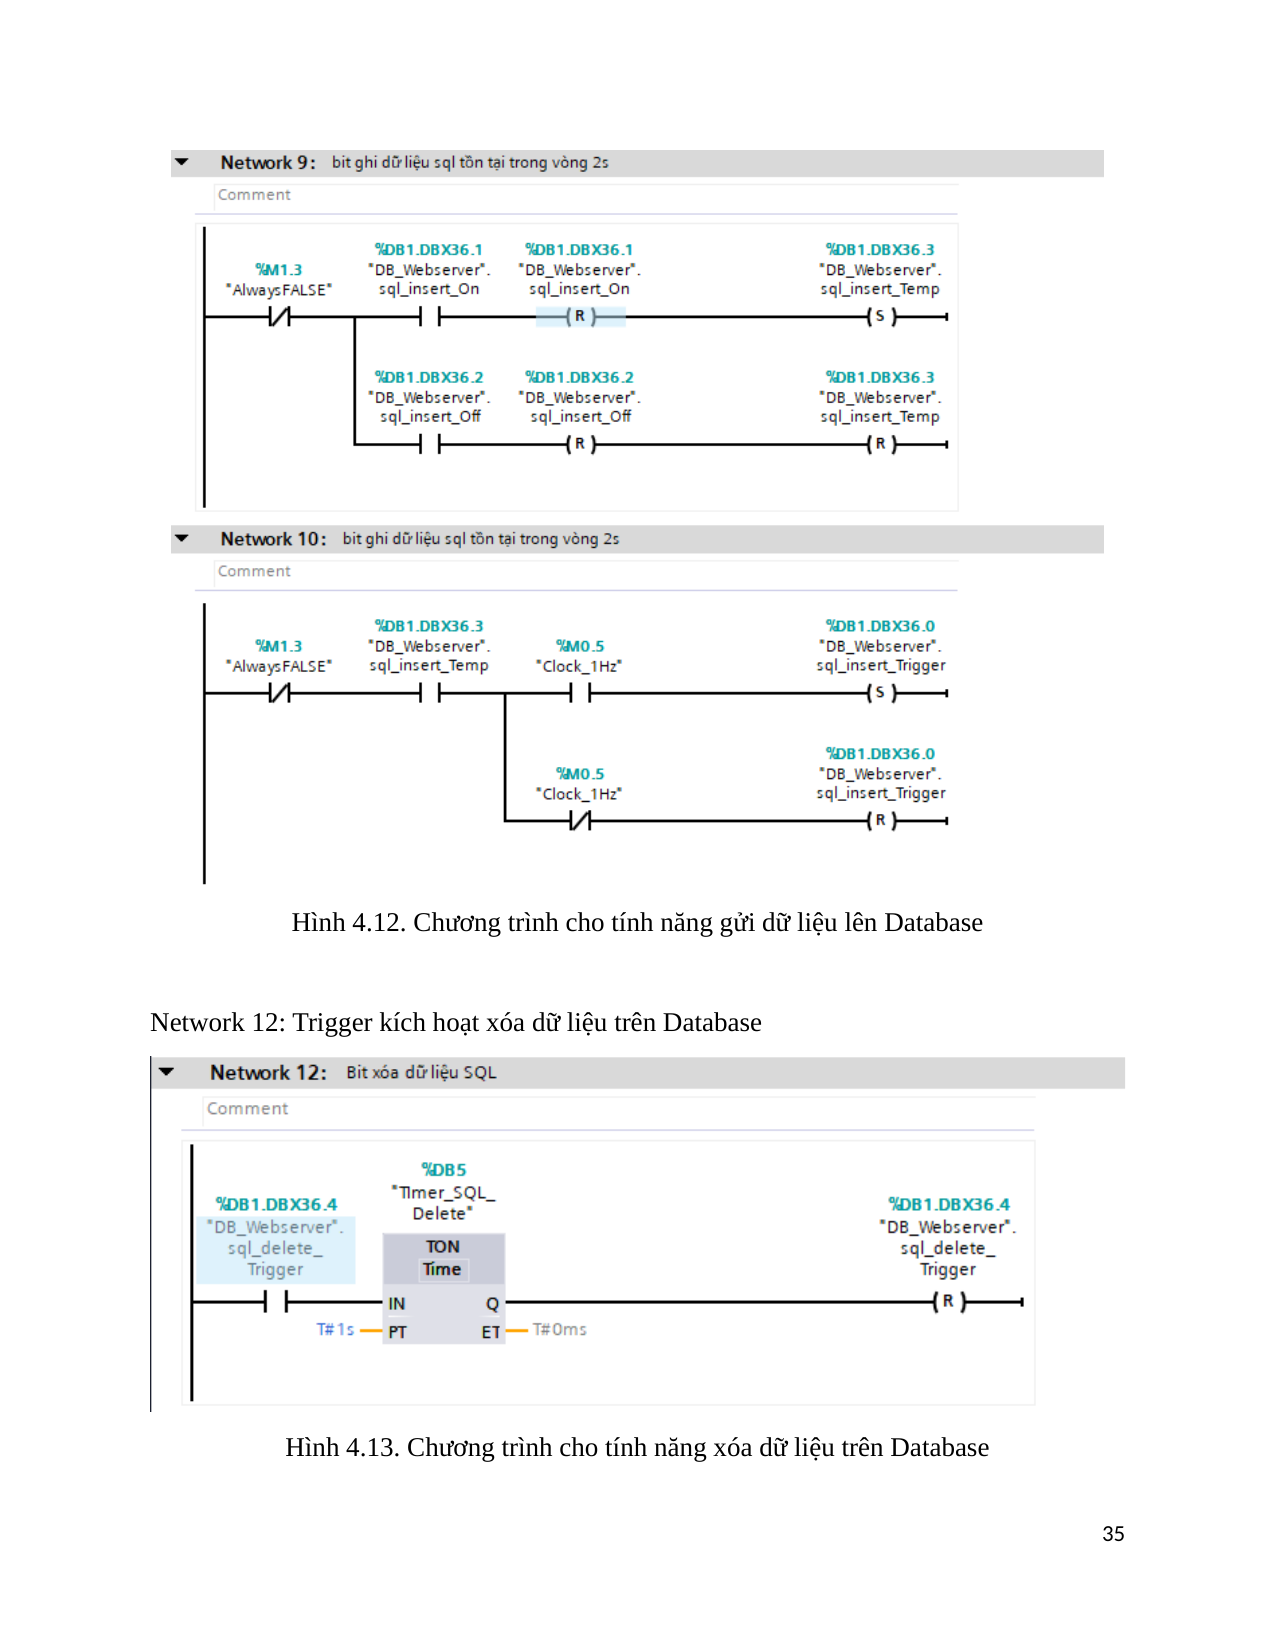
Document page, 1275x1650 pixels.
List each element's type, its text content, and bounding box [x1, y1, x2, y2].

text Hình 4.13. Chương trình cho tính năng xóa dữ liệu trên Database [150, 1431, 1125, 1462]
text Network 12: Trigger kích hoạt xóa dữ liệu trên Database [150, 1006, 1125, 1037]
text Hình 4.12. Chương trình cho tính năng gửi dữ liệu lên Database [150, 906, 1125, 937]
picture [171, 150, 1104, 887]
picture [150, 1056, 1125, 1412]
